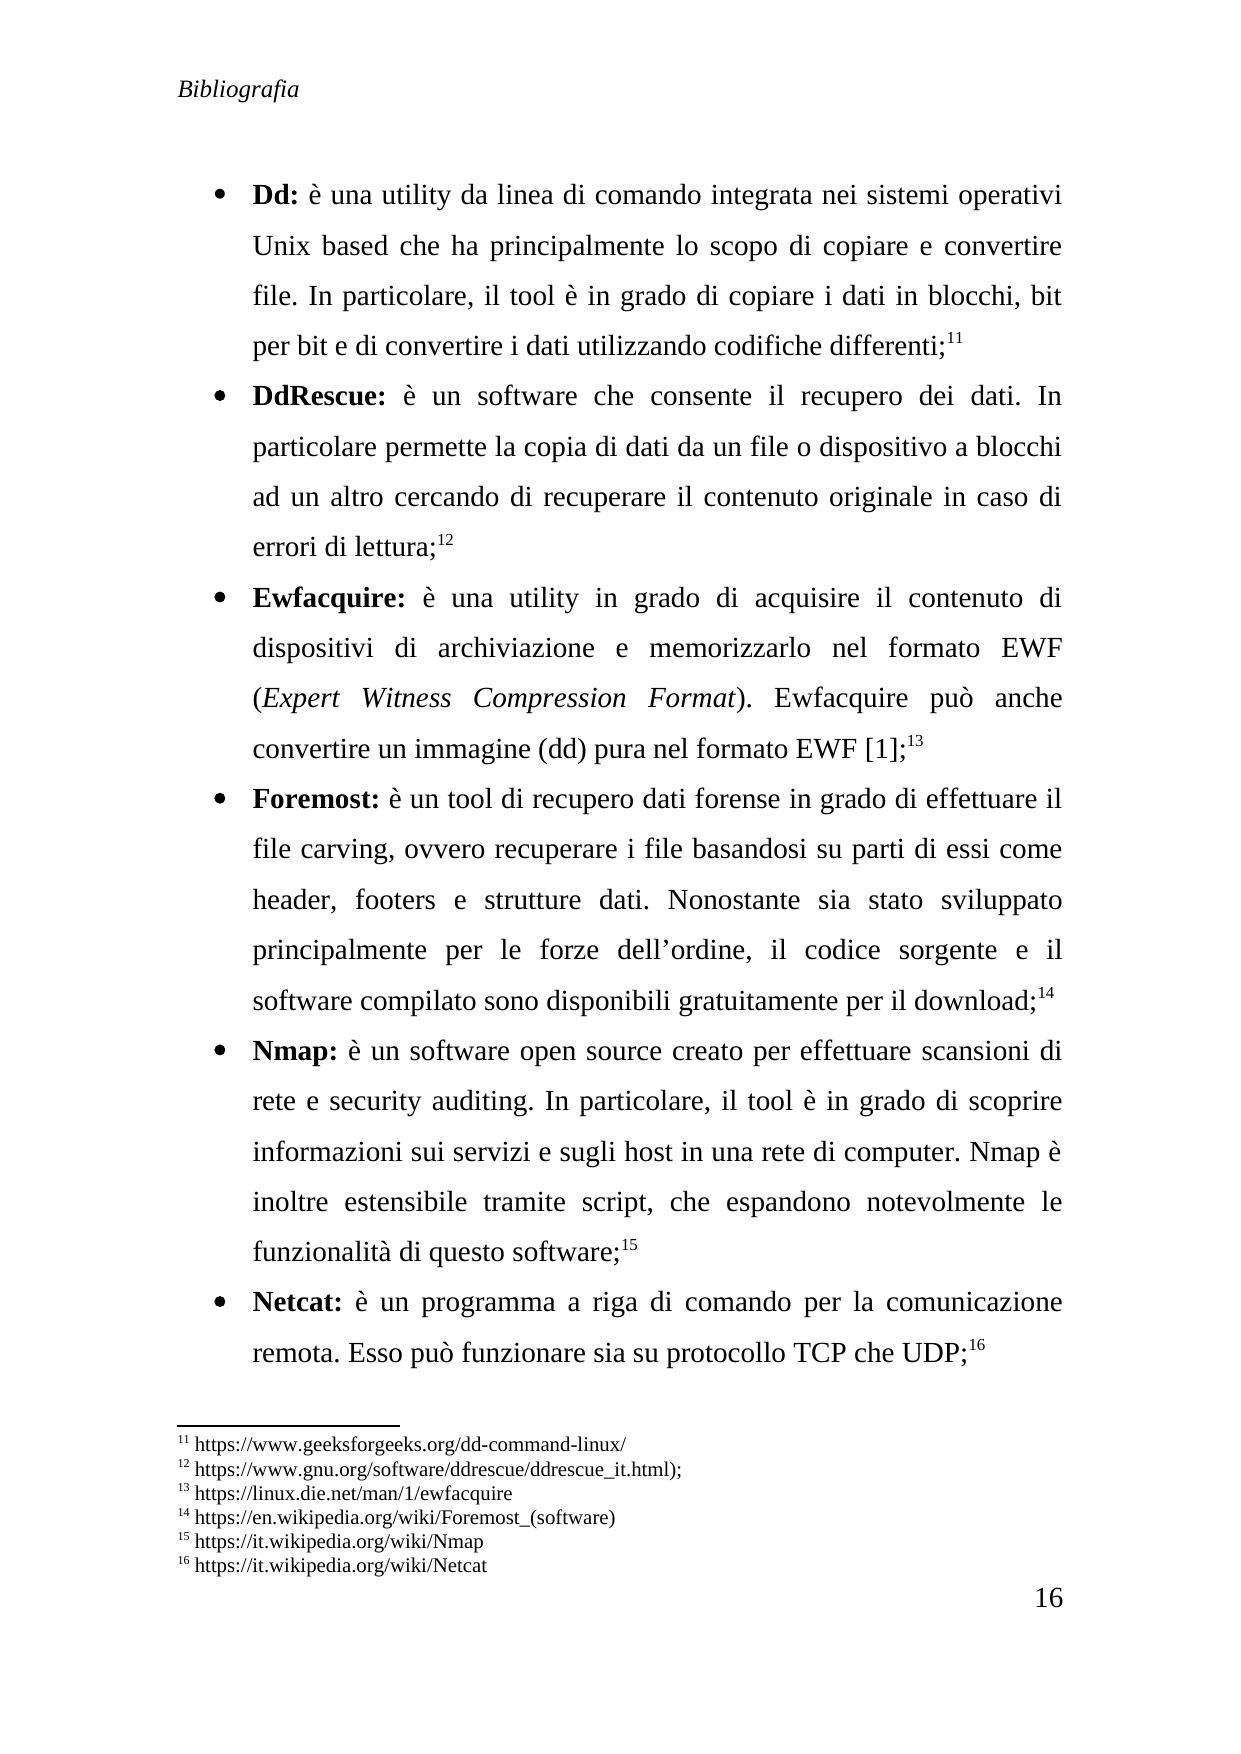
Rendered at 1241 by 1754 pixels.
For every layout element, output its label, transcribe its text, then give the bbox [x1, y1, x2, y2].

list Netcat: è un programma a riga di comando per la comunicazione remota. Esso può funzionare sia su protocollo TCP che UDP; [215, 1284, 1063, 1368]
list Dd: è una utility da linea di comando integrata nei sistemi operativi Unix based che ha principalmente lo scopo di copiare e convertire file. In particolare, il tool è in grado di copiare i dati in blocchi, bit per bit e di convertire i dati utilizzando codifiche differenti; [215, 177, 1063, 362]
list Nmap: è un software open source creato per effettuare scansioni di rete e security auditing. In particolare, il tool è in grado di scoprire informazioni sui servizi e sugli host in una rete di computer. Nmap è inoltre estensibile tramite script, che espandono notevolmente le funzionalità di questo software; [215, 1033, 1063, 1268]
list DdRescue: è un software che consente il recupero dei dati. In particolare permette la copia di dati da un file o dispositivo a blocchi ad un altro cercando di recuperare il contenuto originale in caso di errori di lettura; [215, 378, 1063, 563]
list Ewfacquire: è una utility in grado di acquisire il contenuto di dispositivi di archiviazione e memorizzarlo nel formato EWF (Expert Witness Compression Format). Ewfacquire può anche convertire un immagine (dd) pura nel formato EWF; [215, 580, 1063, 764]
list Foremost: è un tool di recupero dati forense in grado di effettuare il file carving, ovvero recuperare i file basandosi su parti di essi come header, footers e strutture dati. Nonostante sia stato sviluppato principalmente per le forze dell’ordine, il codice sorgente e il software compilato sono disponibili gratuitamente per il download; [215, 781, 1063, 1016]
